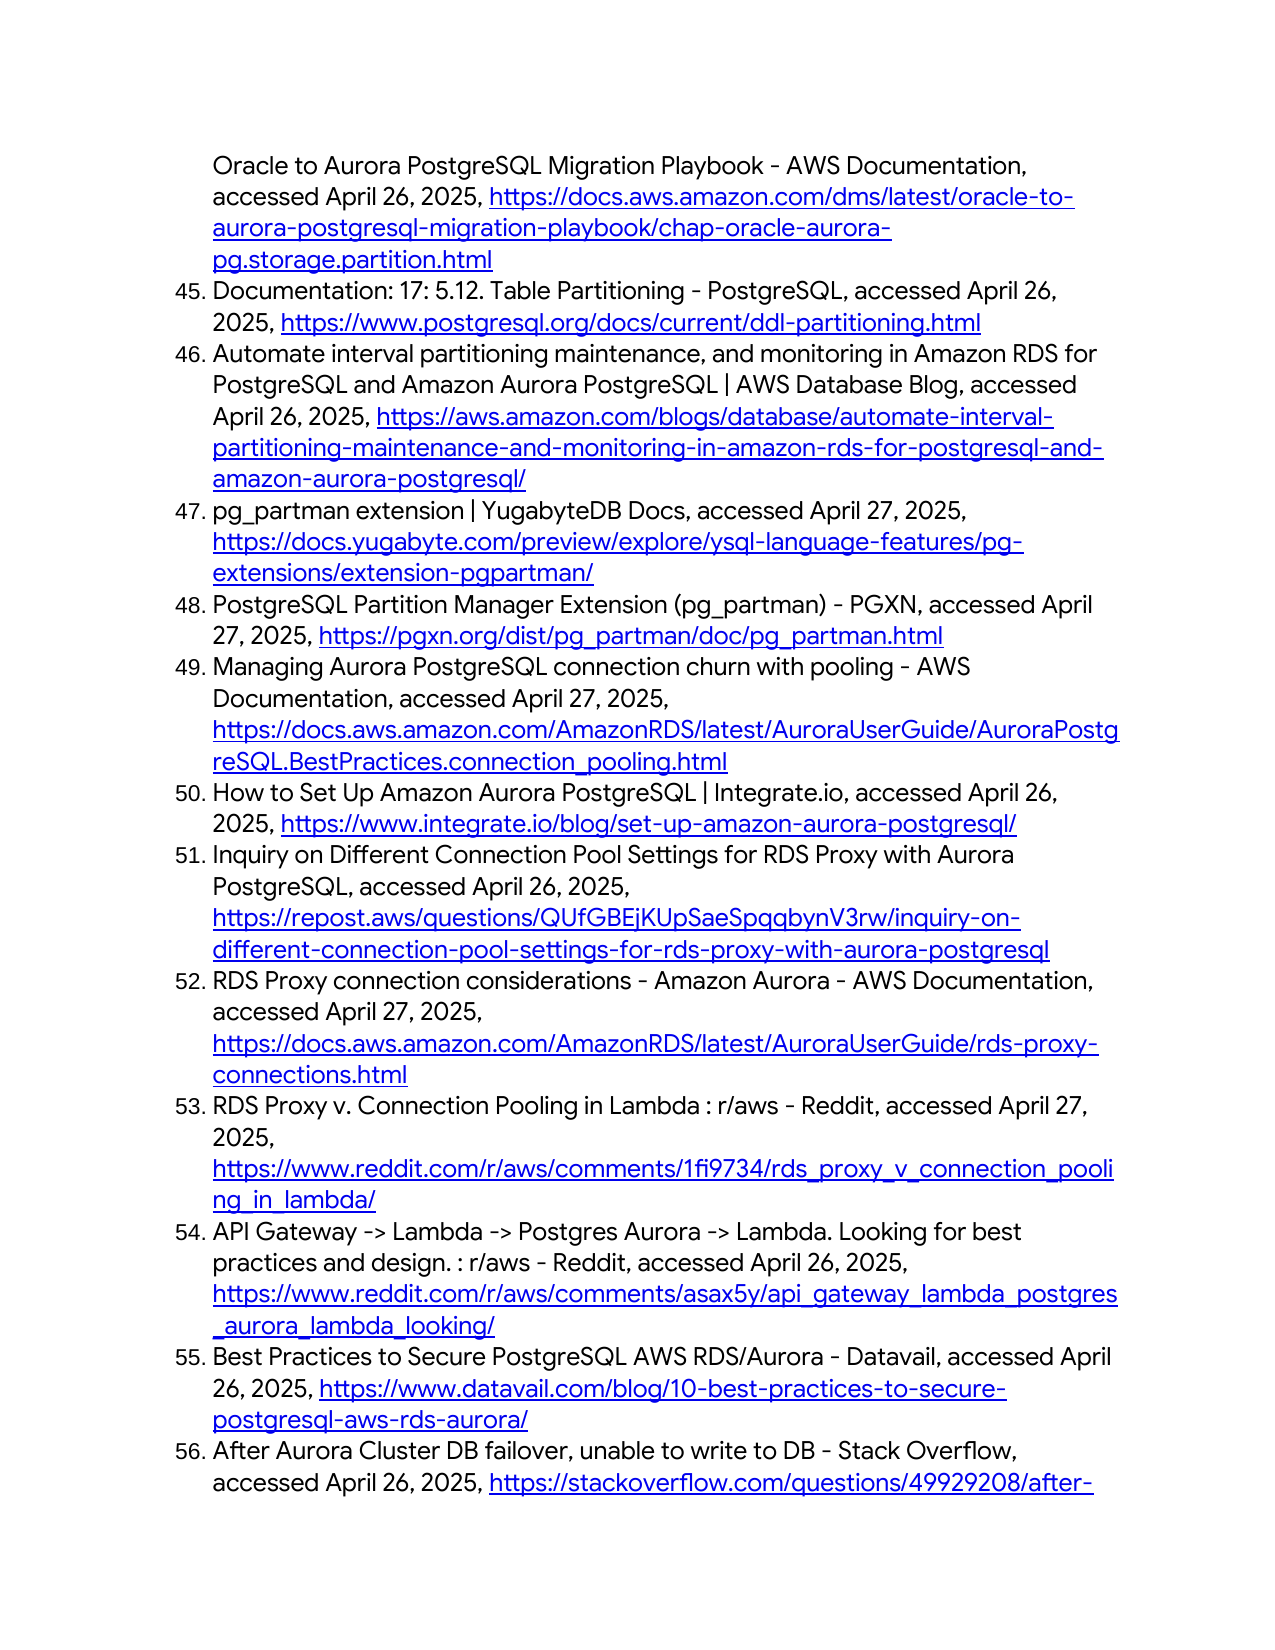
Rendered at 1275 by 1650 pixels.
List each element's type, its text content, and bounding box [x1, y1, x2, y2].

list RDS Proxy v. Connection Pooling in Lambda : r/aws - Reddit, accessed April 27, 2025, https://www.reddit.com/r/aws/comments/1fi9734/rds_proxy_v_connection_pooling_in_lambda/ [175, 1091, 1125, 1216]
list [175, 1436, 1125, 1498]
list Automate interval partitioning maintenance, and monitoring in Amazon RDS for PostgreSQL and Amazon Aurora PostgreSQL | AWS Database Blog, accessed April 26, 2025, https://aws.amazon.com/blogs/database/automate-interval-partitioning-maintenance-and-monitoring-in-amazon-rds-for-postgresql-and-amazon-aurora-postgresql/ [175, 338, 1125, 495]
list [175, 150, 1125, 275]
list Managing Aurora PostgreSQL connection churn with pooling - AWS Documentation, accessed April 27, 2025, https://docs.aws.amazon.com/AmazonRDS/latest/AuroraUserGuide/AuroraPostgreSQL.BestPractices.connection_pooling.html [175, 652, 1125, 777]
list pg_partman extension | YugabyteDB Docs, accessed April 27, 2025, https://docs.yugabyte.com/preview/explore/ysql-language-features/pg-extensions/extension-pgpartman/ [175, 495, 1125, 589]
list Best Practices to Secure PostgreSQL AWS RDS/Aurora - Datavail, accessed April 26, 2025, https://www.datavail.com/blog/10-best-practices-to-secure-postgresql-aws-rds-aurora/ [175, 1341, 1125, 1436]
list RDS Proxy connection considerations - Amazon Aurora - AWS Documentation, accessed April 27, 2025, https://docs.aws.amazon.com/AmazonRDS/latest/AuroraUserGuide/rds-proxy-connections.html [175, 965, 1125, 1091]
list How to Set Up Amazon Aurora PostgreSQL | Integrate.io, accessed April 26, 2025, https://www.integrate.io/blog/set-up-amazon-aurora-postgresql/ [175, 777, 1125, 840]
list Inquiry on Different Connection Pool Settings for RDS Proxy with Aurora PostgreSQL, accessed April 26, 2025, https://repost.aws/questions/QUfGBEjKUpSaeSpqqbynV3rw/inquiry-on-different-connection-pool-settings-for-rds-proxy-with-aurora-postgresql [175, 840, 1125, 965]
list Documentation: 17: 5.12. Table Partitioning - PostgreSQL, accessed April 26, 2025, https://www.postgresql.org/docs/current/ddl-partitioning.html [175, 275, 1125, 338]
list PostgreSQL Partition Manager Extension (pg_partman) - PGXN, accessed April 27, 2025, https://pgxn.org/dist/pg_partman/doc/pg_partman.html [175, 589, 1125, 652]
list API Gateway -> Lambda -> Postgres Aurora -> Lambda. Looking for best practices and design. : r/aws - Reddit, accessed April 26, 2025, https://www.reddit.com/r/aws/comments/asax5y/api_gateway_lambda_postgres_aurora_lambda_looking/ [175, 1216, 1125, 1341]
